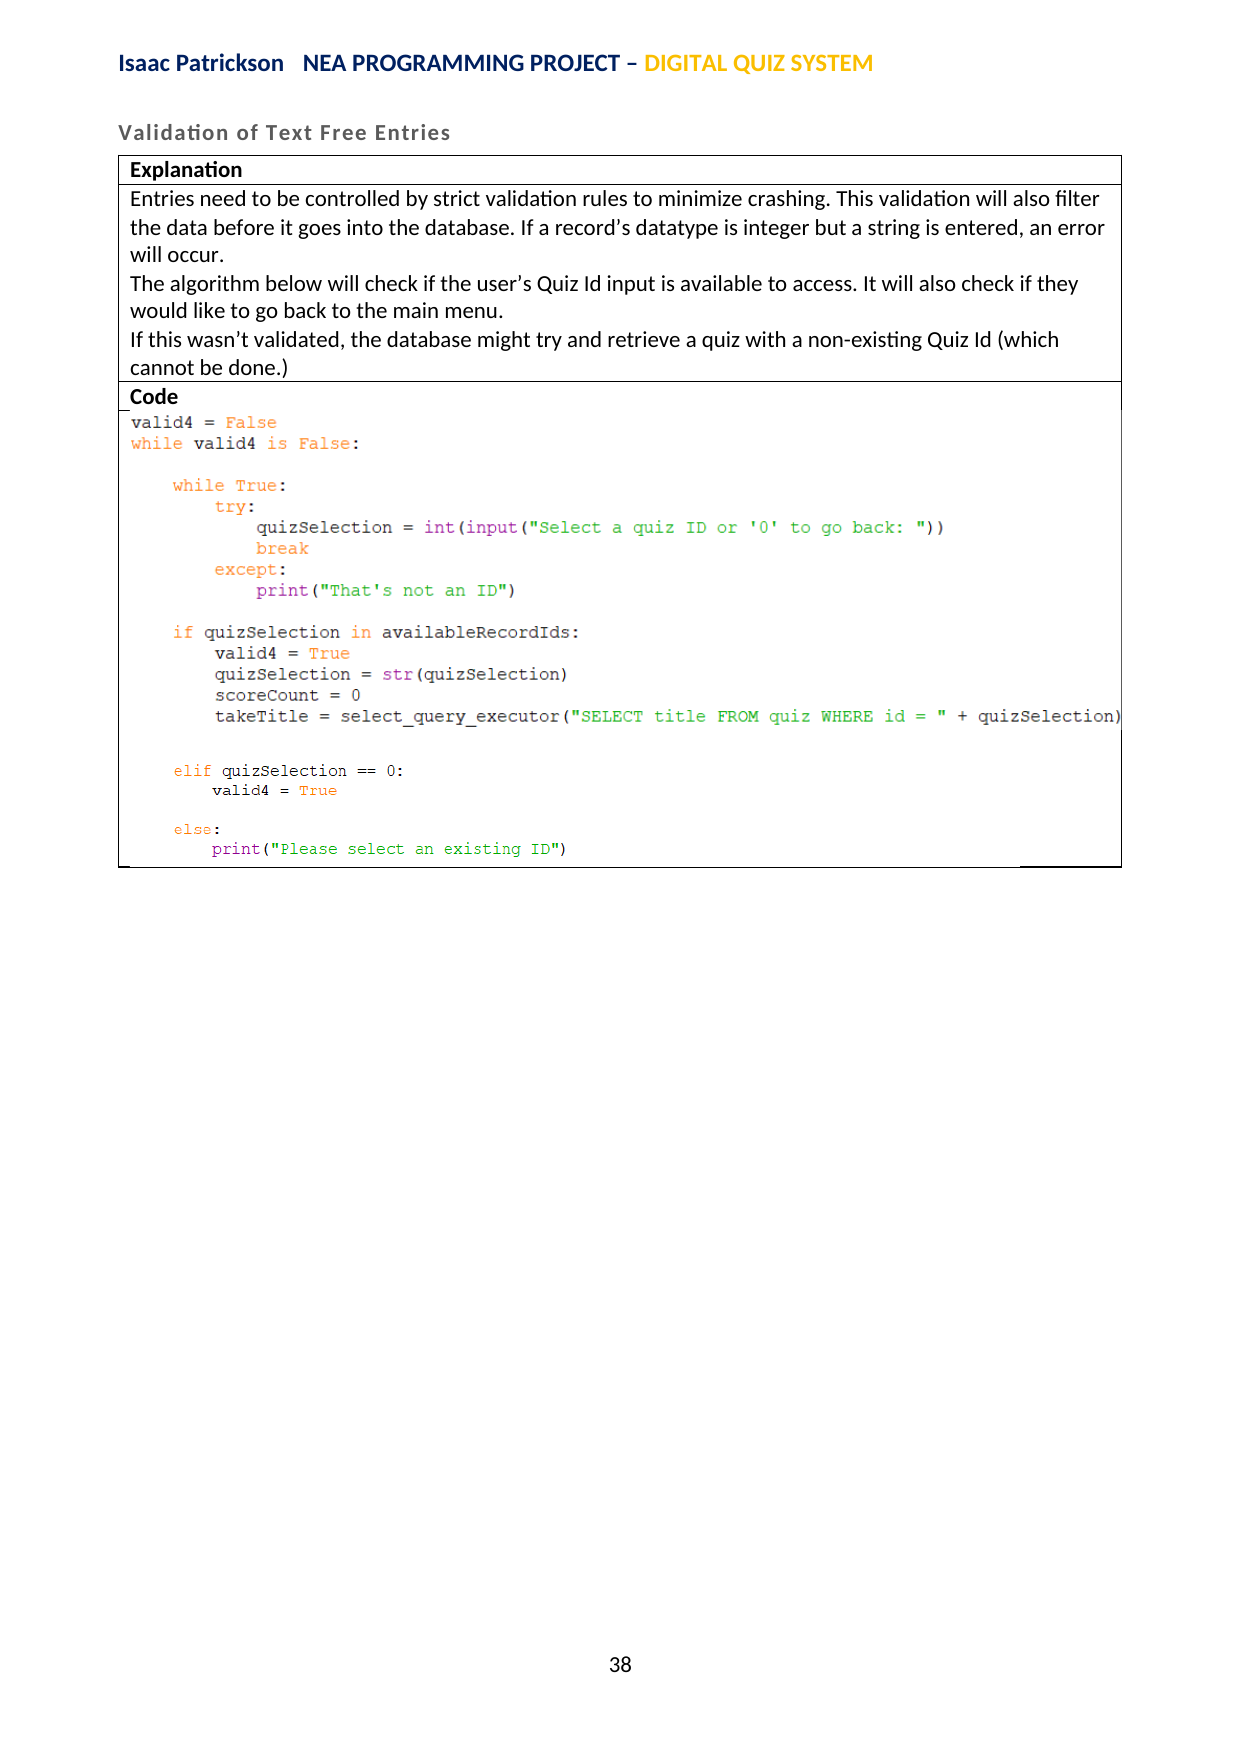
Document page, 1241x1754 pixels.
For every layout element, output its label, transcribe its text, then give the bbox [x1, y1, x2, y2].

table_header Explanation [119, 156, 1121, 183]
table_cell Code [119, 382, 1121, 410]
picture [129, 410, 1122, 730]
subtitle Validation of Text Free Entries [118, 118, 1122, 146]
table_cell Entries need to be controlled by strict validation rules to minimize crashing. This validation will also filter the data before it goes into the database. If a record’s datatype is integer but a string is entered, an error will occur. The algorithm below will check if the user’s Quiz Id input is available to access. It will also check if they would like to go back to the main menu. If this wasn’t validated, the database might try and retrieve a quiz with a non-existing Quiz Id (which cannot be done.) [119, 185, 1121, 381]
table_cell [119, 411, 1121, 866]
picture [129, 757, 1020, 867]
